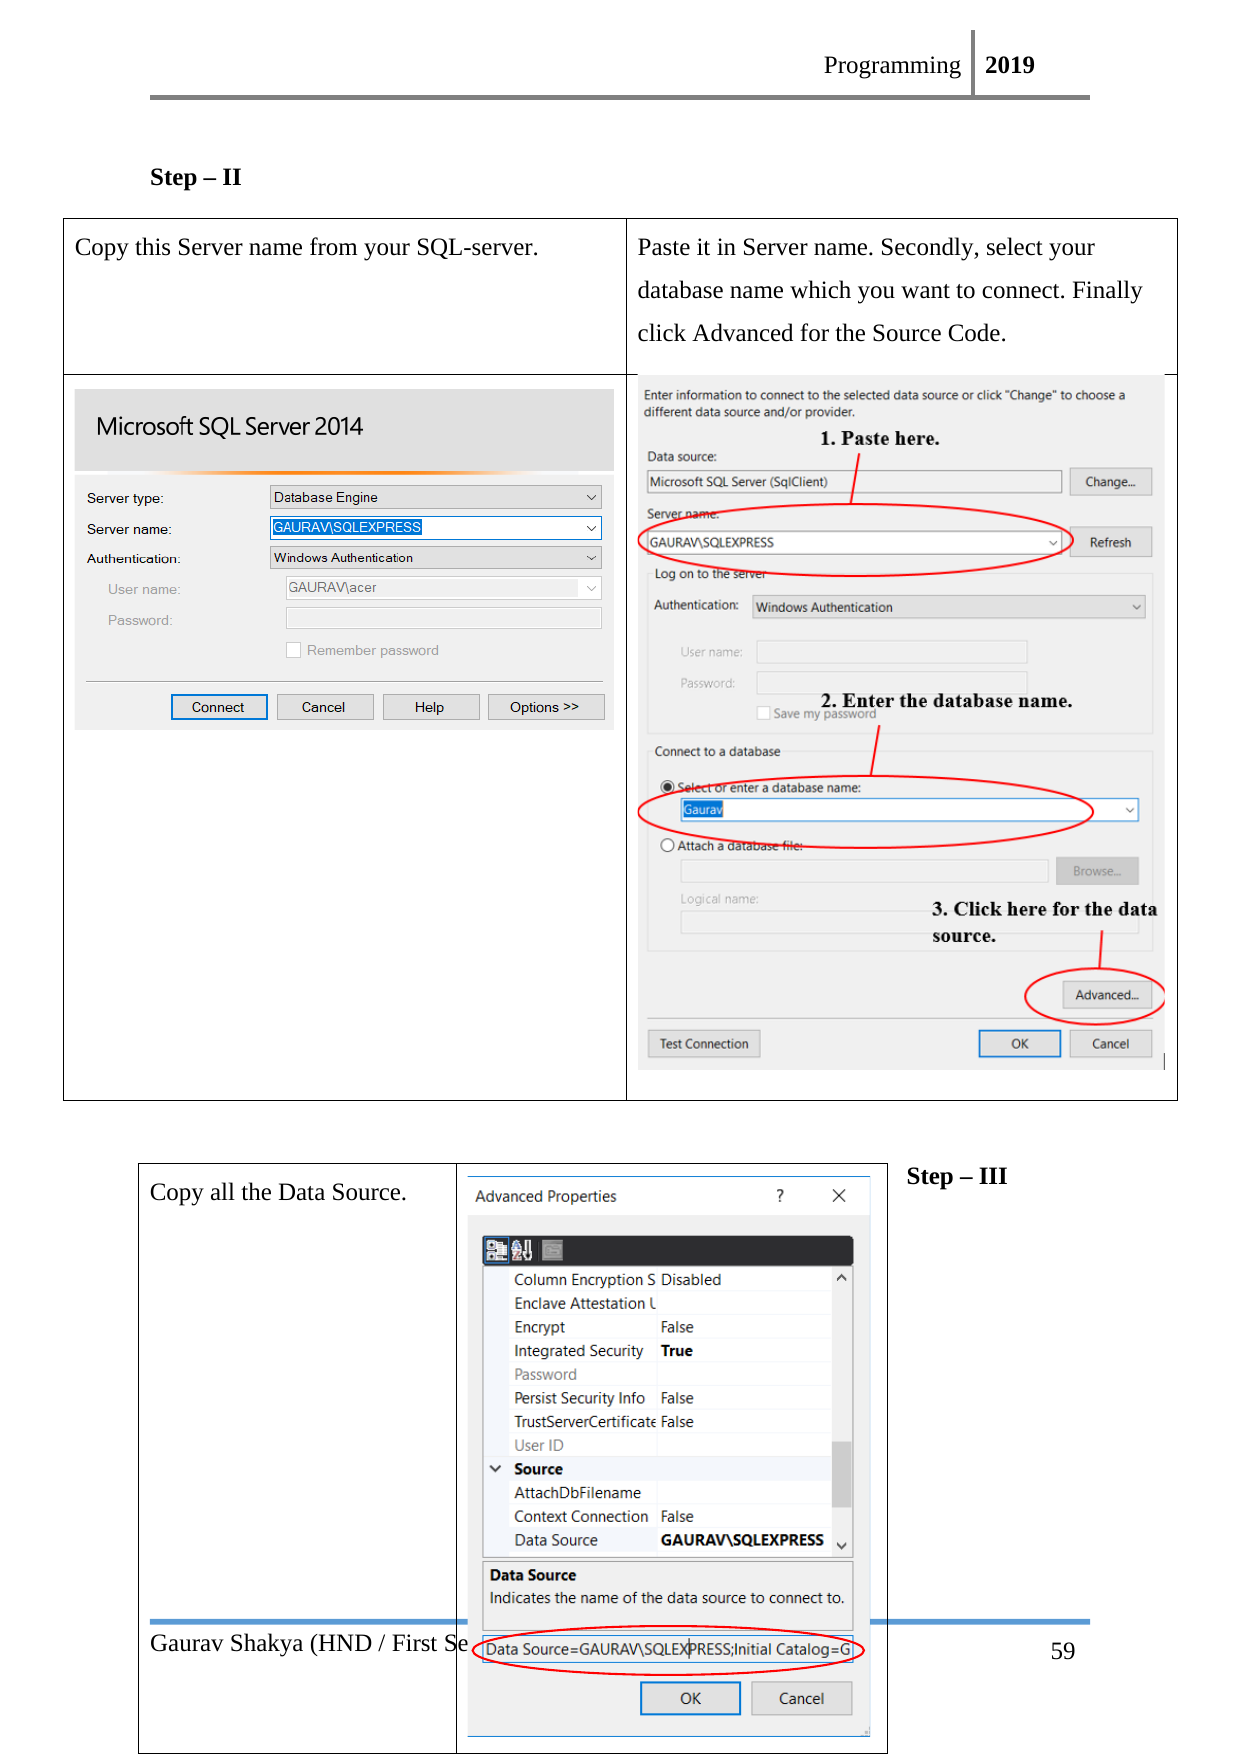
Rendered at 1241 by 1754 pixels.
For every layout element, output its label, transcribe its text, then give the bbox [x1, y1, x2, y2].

table_cell [627, 375, 1177, 1100]
picture [637, 374, 1165, 1070]
text Step – II [150, 162, 1090, 191]
table_header Paste it in Server name. Secondly, select your database name which you want to connect. Finally click Advanced for the Source Code. [627, 219, 1177, 373]
picture [74, 387, 614, 730]
table_header Copy this Server name from your SQL-server. [64, 219, 626, 373]
table_header Copy all the Data Source. [139, 1164, 456, 1753]
text Step – III [150, 1161, 1090, 1190]
table_cell [64, 375, 626, 1100]
table_header [457, 1164, 887, 1753]
picture [467, 1176, 871, 1737]
